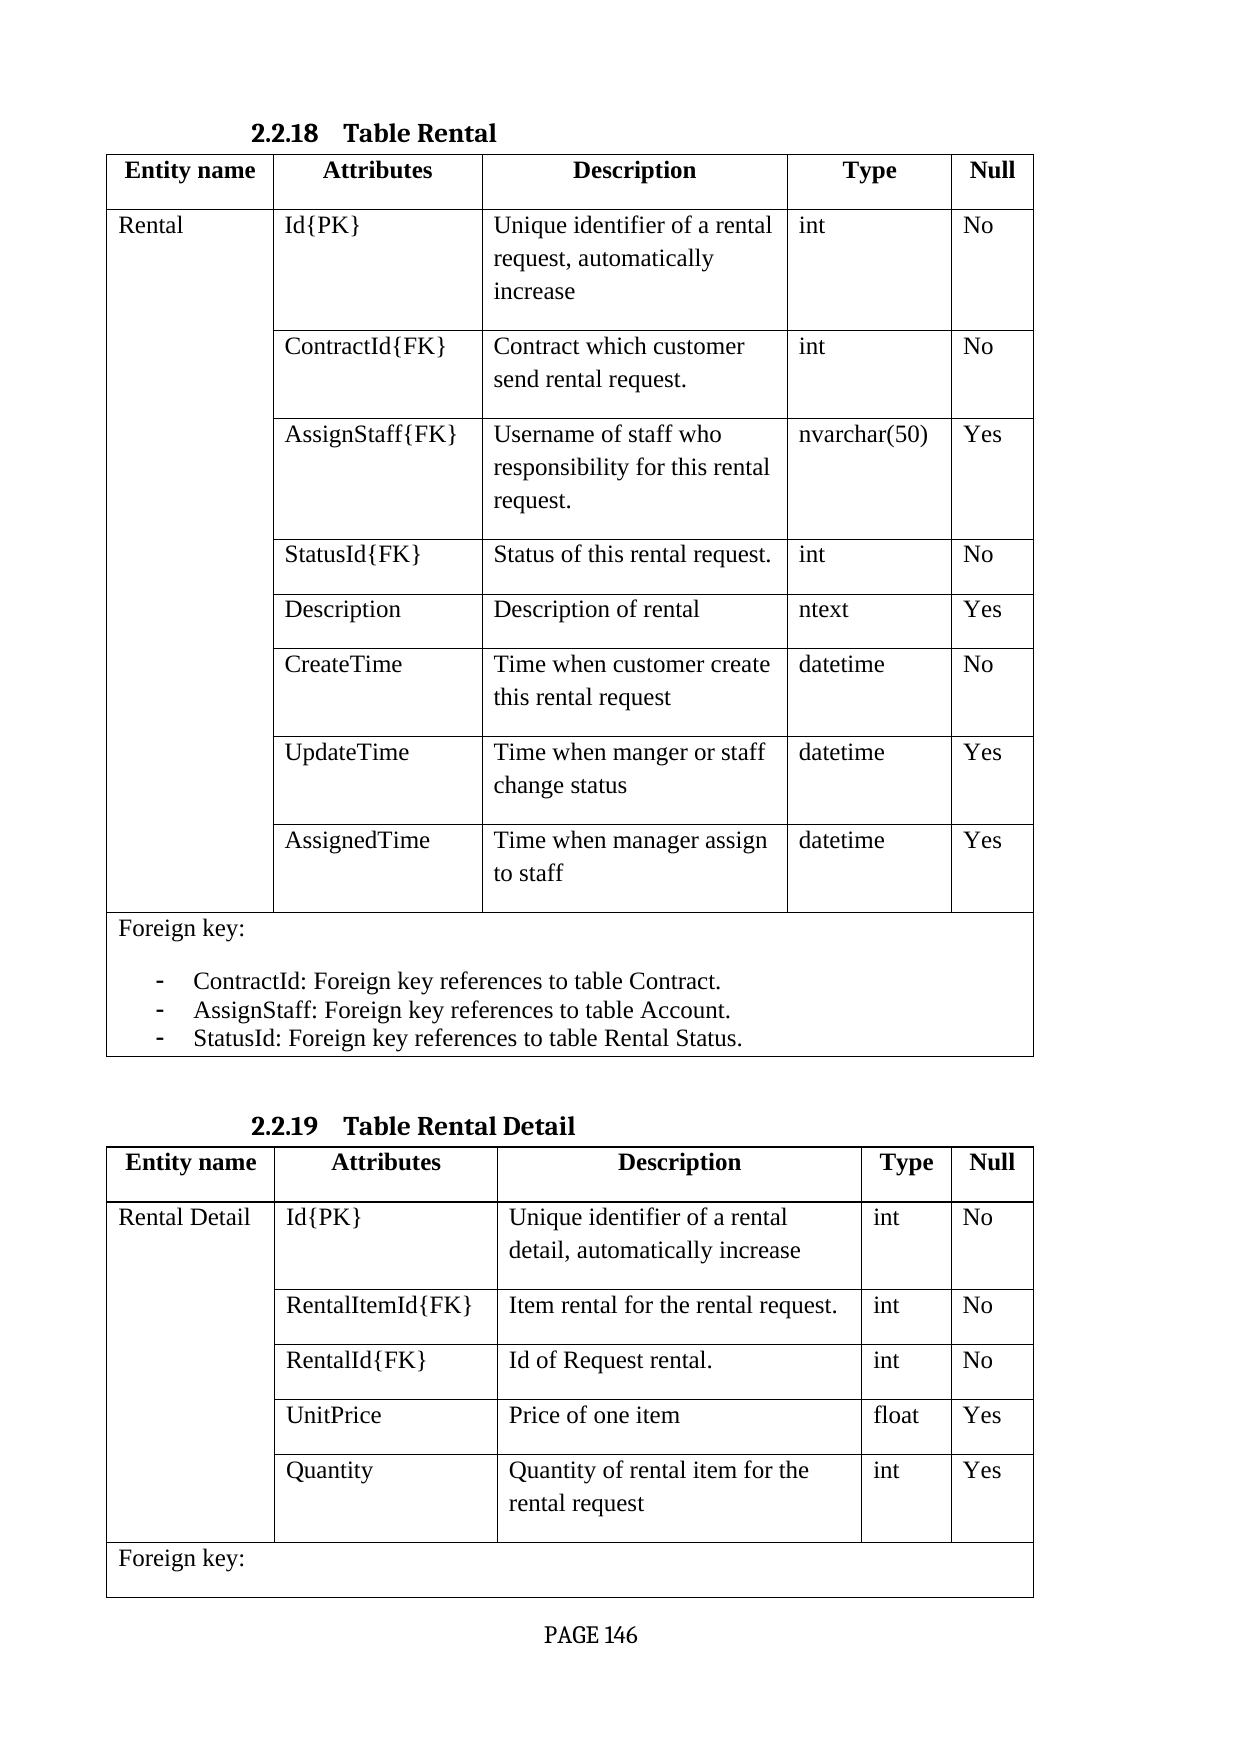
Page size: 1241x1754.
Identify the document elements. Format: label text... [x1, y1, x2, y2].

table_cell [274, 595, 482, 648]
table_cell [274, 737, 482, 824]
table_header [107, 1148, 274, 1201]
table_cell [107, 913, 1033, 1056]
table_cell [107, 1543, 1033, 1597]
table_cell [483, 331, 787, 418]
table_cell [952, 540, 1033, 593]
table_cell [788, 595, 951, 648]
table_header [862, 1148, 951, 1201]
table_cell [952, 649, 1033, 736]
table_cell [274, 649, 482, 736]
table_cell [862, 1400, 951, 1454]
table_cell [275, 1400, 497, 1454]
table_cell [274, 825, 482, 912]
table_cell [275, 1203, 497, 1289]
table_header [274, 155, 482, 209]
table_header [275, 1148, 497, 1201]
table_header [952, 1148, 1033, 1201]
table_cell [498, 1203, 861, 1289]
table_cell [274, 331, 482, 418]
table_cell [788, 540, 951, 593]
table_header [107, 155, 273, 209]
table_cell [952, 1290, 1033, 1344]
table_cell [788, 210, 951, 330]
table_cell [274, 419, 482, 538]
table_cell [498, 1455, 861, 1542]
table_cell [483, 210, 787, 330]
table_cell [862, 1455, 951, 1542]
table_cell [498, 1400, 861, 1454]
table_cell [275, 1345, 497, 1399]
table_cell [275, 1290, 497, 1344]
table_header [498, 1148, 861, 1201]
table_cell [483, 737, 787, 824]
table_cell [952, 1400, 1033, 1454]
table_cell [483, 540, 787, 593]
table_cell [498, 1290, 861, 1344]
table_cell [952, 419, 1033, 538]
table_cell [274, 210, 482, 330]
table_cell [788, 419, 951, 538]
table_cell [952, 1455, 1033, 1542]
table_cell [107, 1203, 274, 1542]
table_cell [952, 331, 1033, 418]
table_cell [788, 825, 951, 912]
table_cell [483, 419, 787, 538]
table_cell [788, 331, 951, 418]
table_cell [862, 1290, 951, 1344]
subtitle Table Rental Detail [251, 1111, 1063, 1142]
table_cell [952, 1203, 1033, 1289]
subtitle Table Rental [251, 118, 1063, 149]
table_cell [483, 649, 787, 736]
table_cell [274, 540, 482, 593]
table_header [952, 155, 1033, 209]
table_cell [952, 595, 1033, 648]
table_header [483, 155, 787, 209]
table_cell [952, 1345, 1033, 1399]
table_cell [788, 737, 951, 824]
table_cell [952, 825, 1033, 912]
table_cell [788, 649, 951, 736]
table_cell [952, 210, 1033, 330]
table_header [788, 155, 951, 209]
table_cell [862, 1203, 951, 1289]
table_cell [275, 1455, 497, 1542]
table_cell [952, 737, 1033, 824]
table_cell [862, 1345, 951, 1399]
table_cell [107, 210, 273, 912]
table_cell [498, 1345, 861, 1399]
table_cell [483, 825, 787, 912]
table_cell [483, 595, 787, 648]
